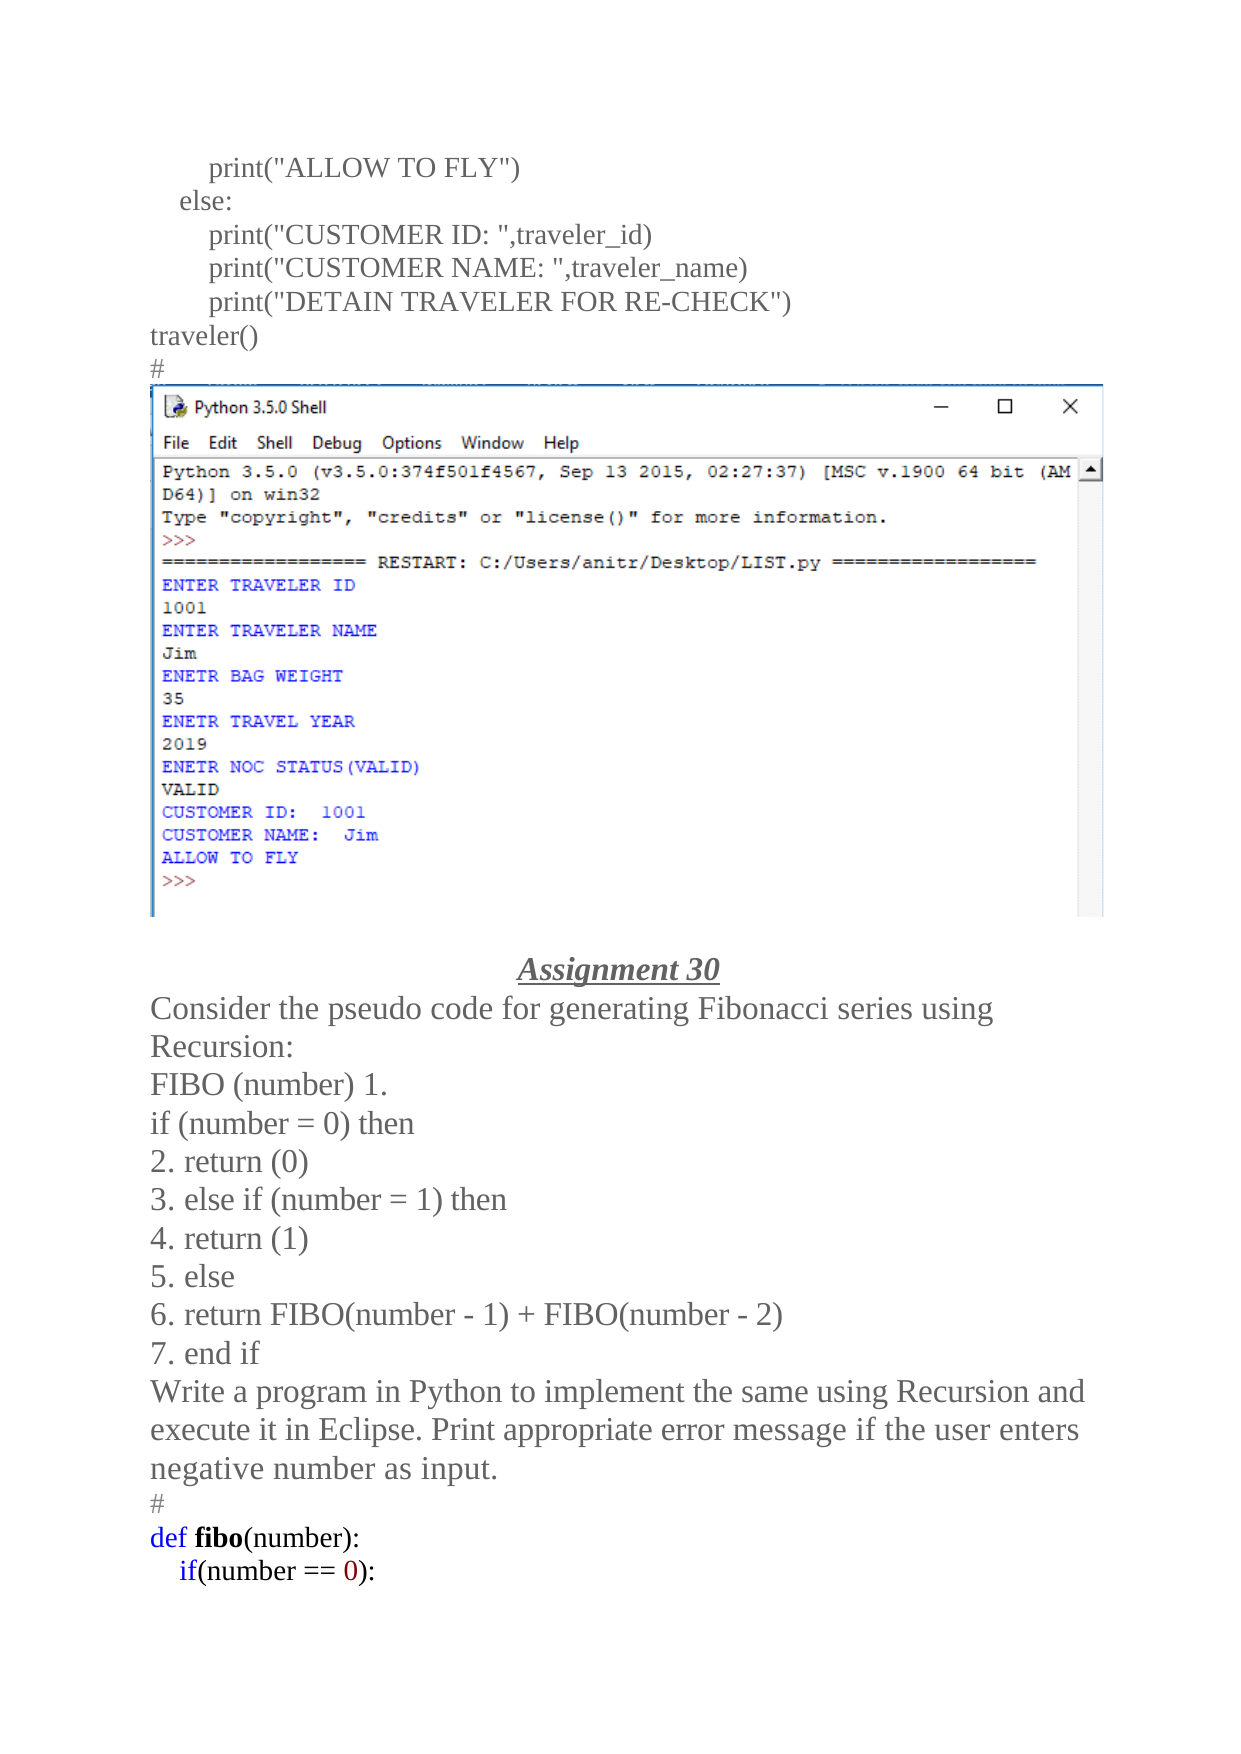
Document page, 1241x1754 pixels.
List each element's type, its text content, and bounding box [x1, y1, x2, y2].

text Assignment 30 [150, 950, 1090, 988]
text FIBO (number) 1. [150, 1065, 1090, 1103]
text 5. else [150, 1256, 1090, 1295]
text print("ALLOW TO FLY") [150, 150, 1090, 183]
text 6. return FIBO(number - 1) + FIBO(number - 2) [150, 1295, 1090, 1333]
text 2. return (0) [150, 1141, 1090, 1180]
text print("DETAIN TRAVELER FOR RE-CHECK") [150, 284, 1090, 318]
text 4. return (1) [150, 1218, 1090, 1256]
picture [150, 384, 1104, 917]
text print("CUSTOMER ID: ",traveler_id) [150, 217, 1090, 251]
text print("CUSTOMER NAME: ",traveler_name) [150, 251, 1090, 284]
text else: [150, 183, 1090, 217]
text # [150, 351, 1090, 384]
text if(number == 0): [150, 1553, 1090, 1587]
text Write a program in Python to implement the same using Recursion and execute it in Eclipse. Print appropriate error message if the user enters negative number as input. [150, 1371, 1090, 1486]
text 7. end if [150, 1333, 1090, 1371]
text def fibo(number): [150, 1520, 1090, 1553]
text 3. else if (number = 1) then [150, 1180, 1090, 1218]
text Consider the pseudo code for generating Fibonacci series using Recursion: [150, 988, 1090, 1065]
text traveler() [150, 318, 1090, 351]
text # [150, 1486, 1090, 1520]
text if (number = 0) then [150, 1103, 1090, 1141]
